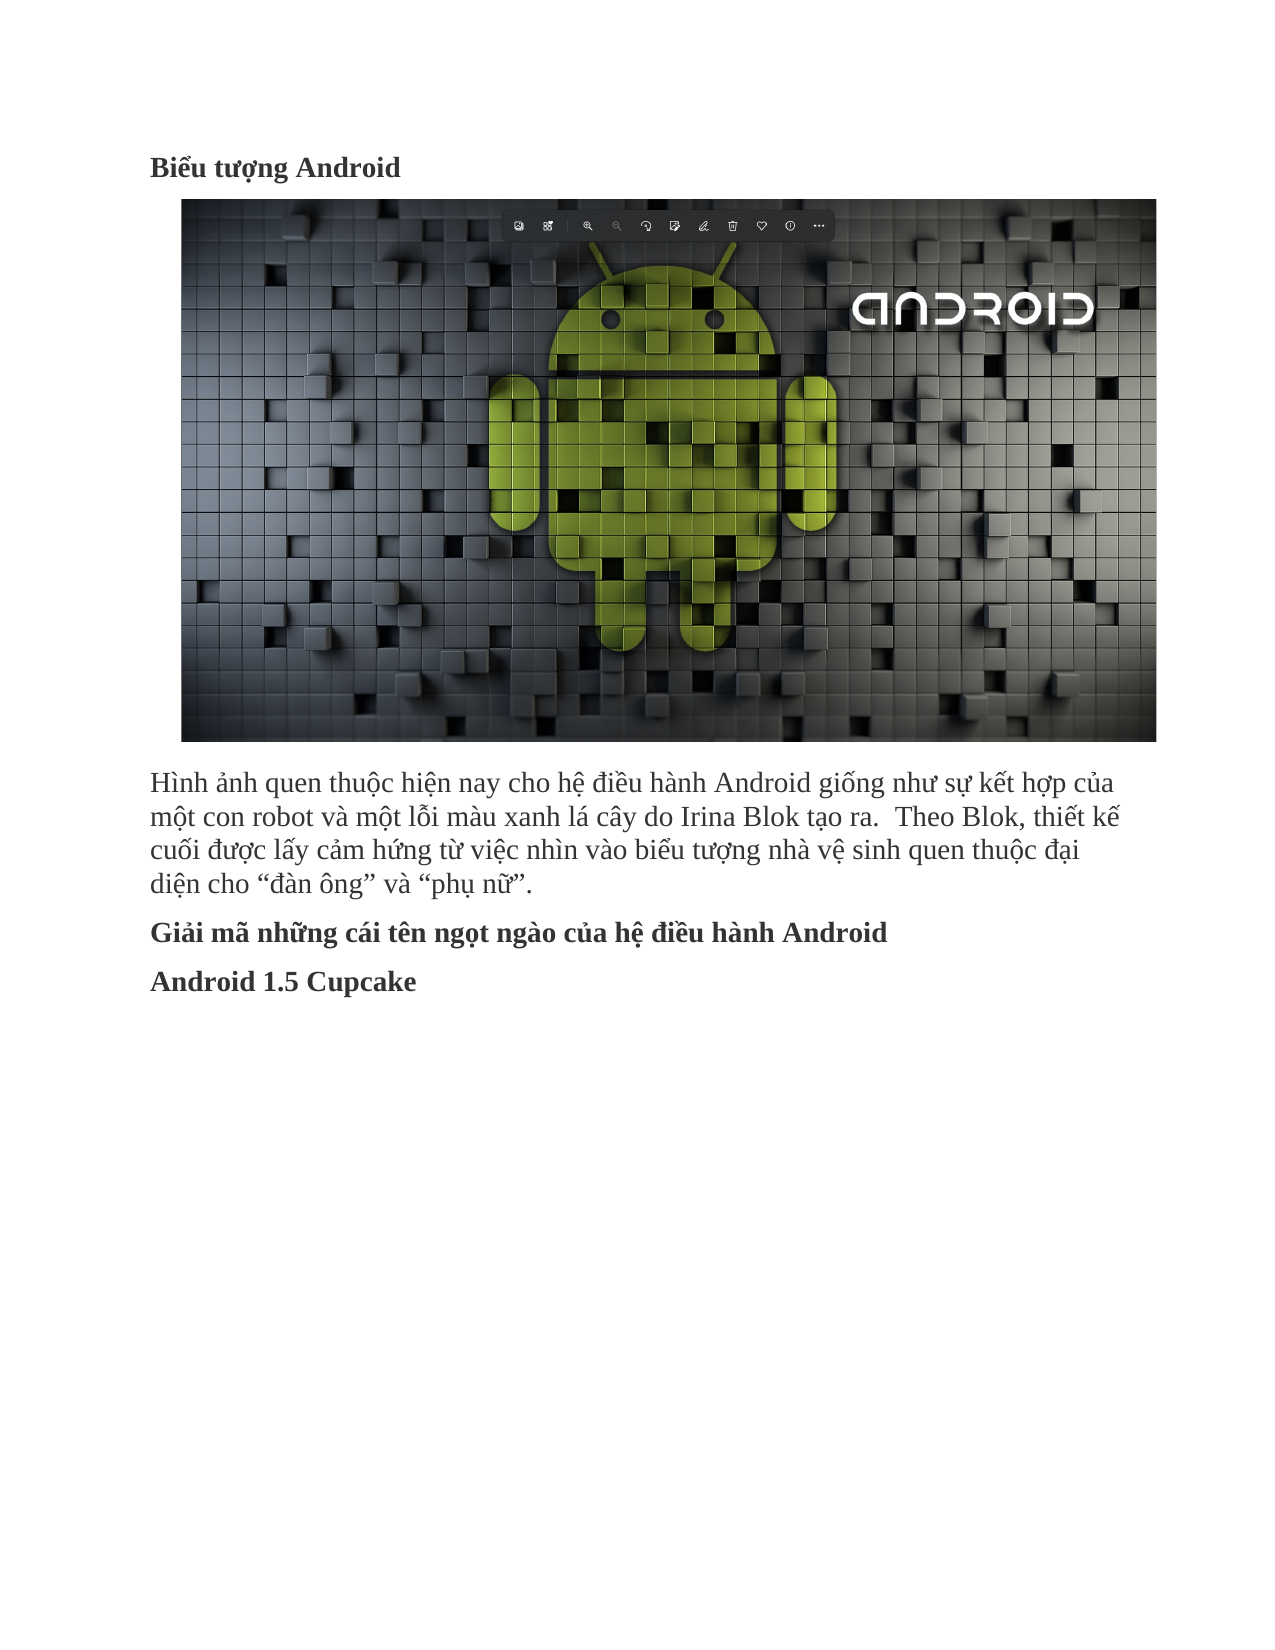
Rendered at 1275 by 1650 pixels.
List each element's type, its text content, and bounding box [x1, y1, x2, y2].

text Hình ảnh quen thuộc hiện nay cho hệ điều hành Android giống như sự kết hợp của một con robot và một lỗi màu xanh lá cây do Irina Blok tạo ra. Theo Blok, thiết kế cuối được lấy cảm hứng từ việc nhìn vào biểu tượng nhà vệ sinh quen thuộc đại diện cho “đàn ông” và “phụ nữ”. [150, 765, 1125, 899]
text Android 1.5 Cupcake [150, 964, 1125, 998]
text Giải mã những cái tên ngọt ngào của hệ điều hành Android [150, 915, 1125, 949]
text Biểu tượng Android [150, 150, 1125, 183]
picture [181, 199, 1157, 742]
table_header [149, 199, 1189, 765]
